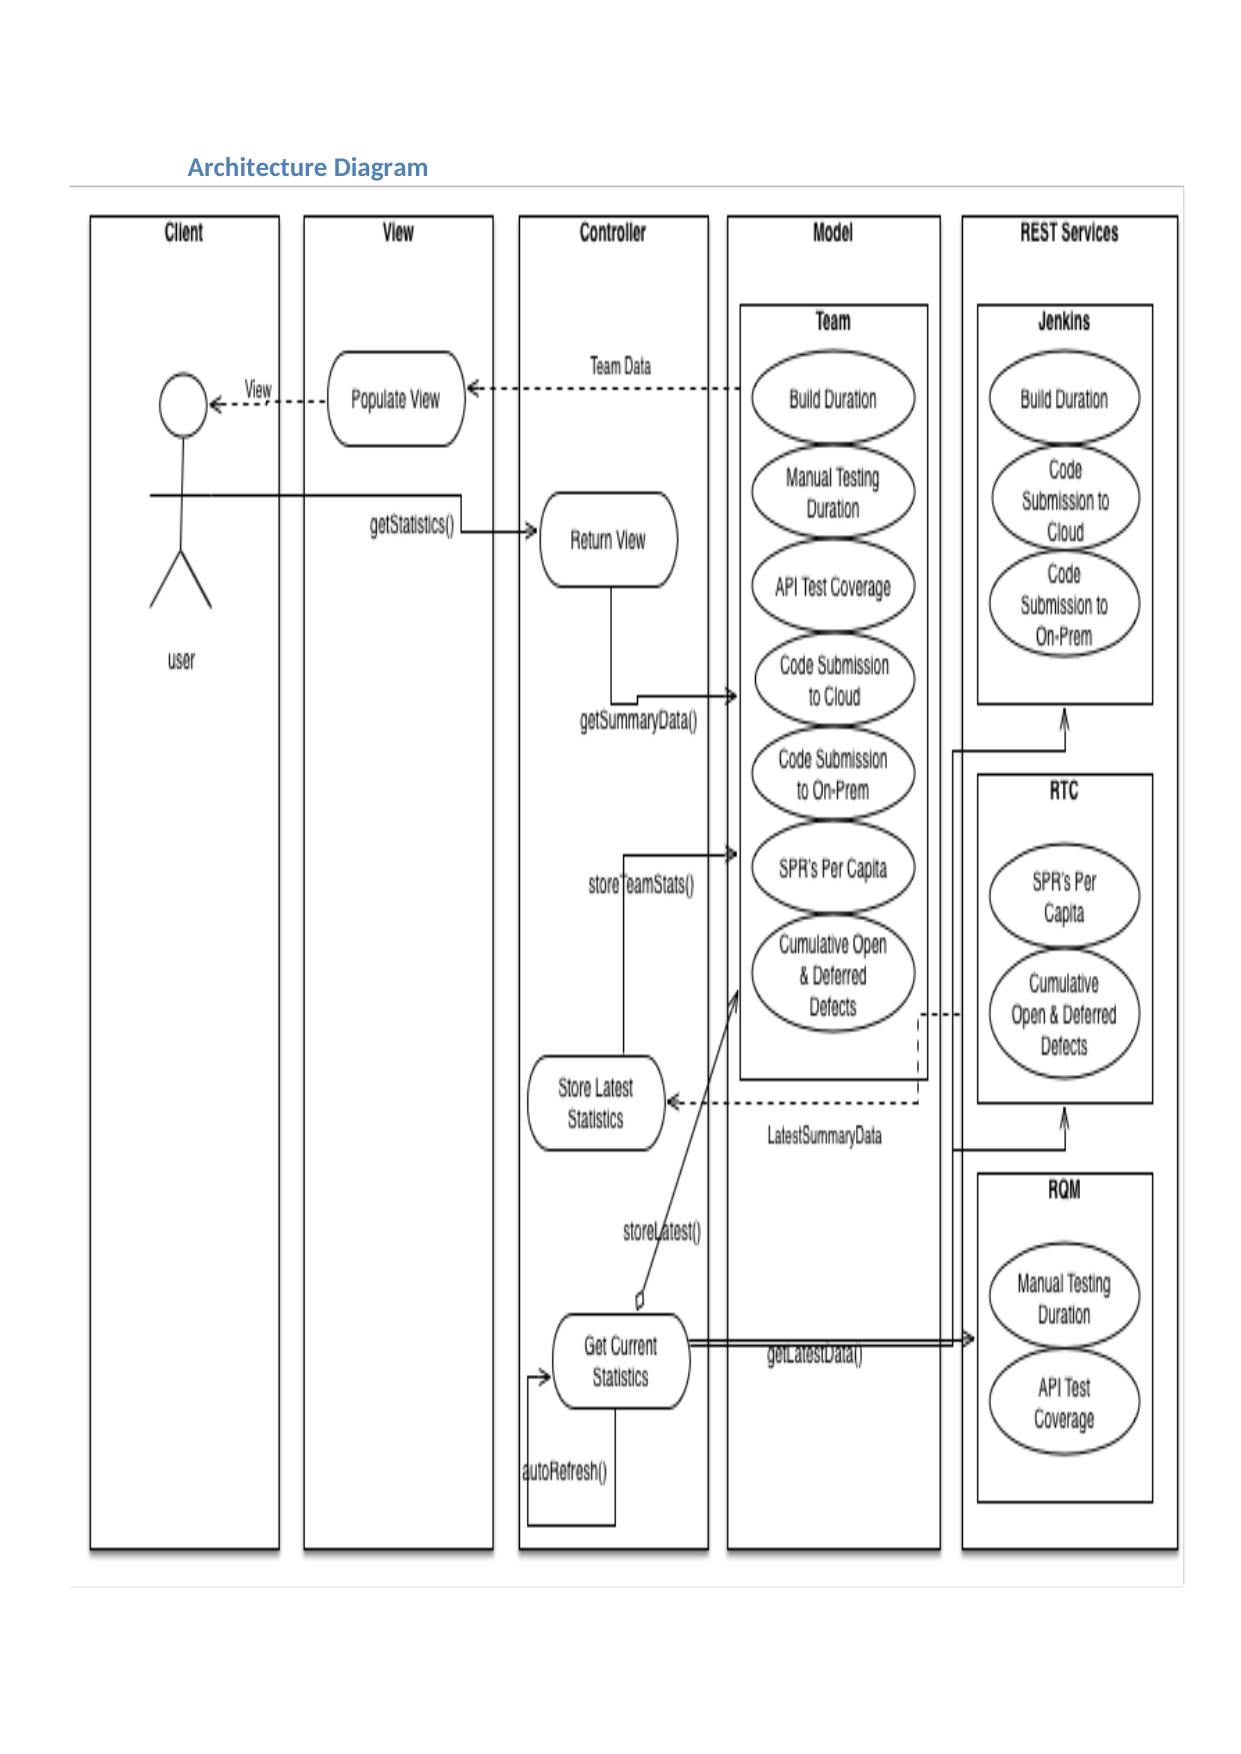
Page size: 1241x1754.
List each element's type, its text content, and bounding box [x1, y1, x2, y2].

picture [69, 183, 1198, 1593]
subtitle Architecture Diagram [187, 150, 1053, 183]
